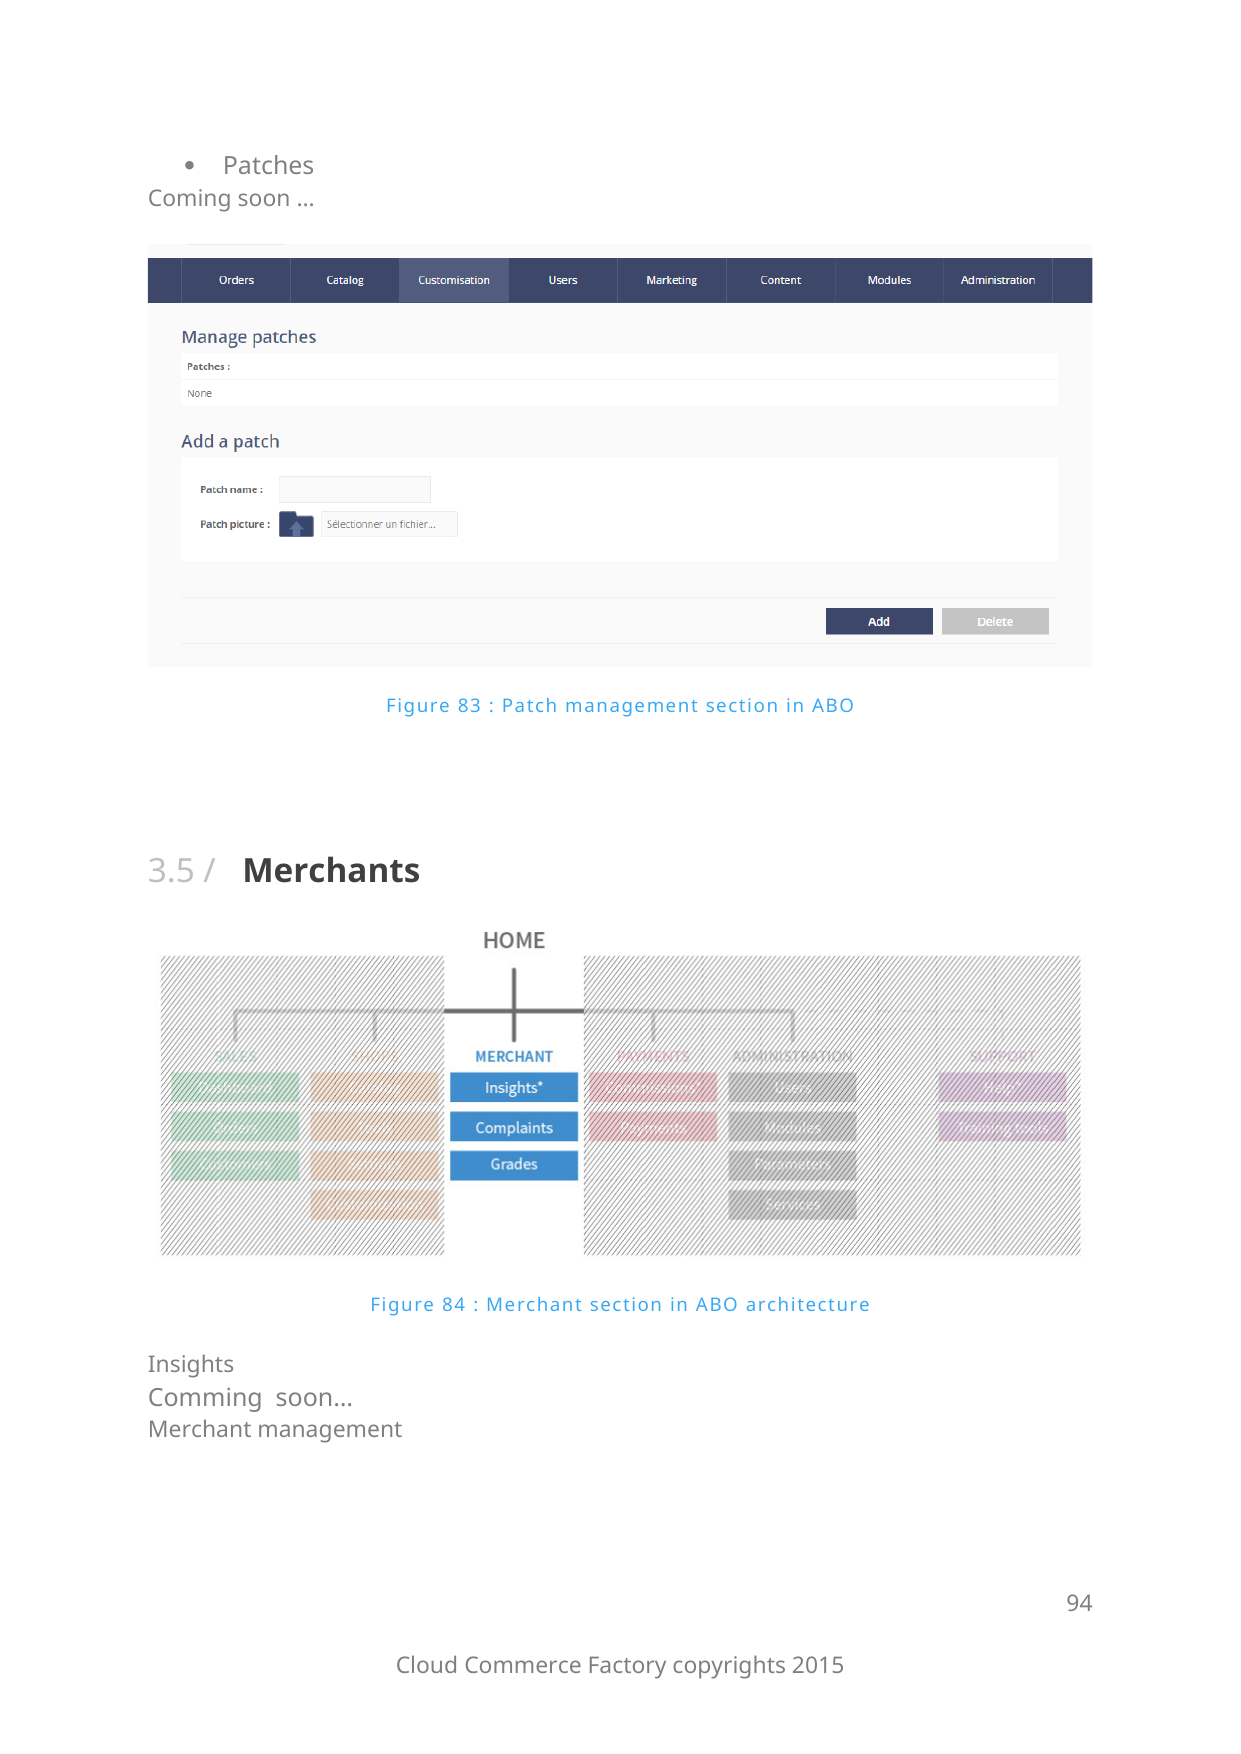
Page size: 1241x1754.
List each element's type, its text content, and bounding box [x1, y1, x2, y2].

text Coming soon … [148, 182, 1093, 213]
subtitle Figure 84 : Merchant section in ABO architecture [148, 1291, 1093, 1317]
subtitle Figure 83 : Patch management section in ABO [148, 692, 1093, 718]
list Patches [185, 148, 1093, 182]
text Merchant management [148, 1413, 1093, 1444]
picture [147, 244, 1093, 667]
picture [147, 915, 1093, 1266]
subtitle Merchants [148, 847, 1093, 892]
text Insights [148, 1348, 1093, 1379]
text Comming soon… [148, 1379, 1093, 1413]
